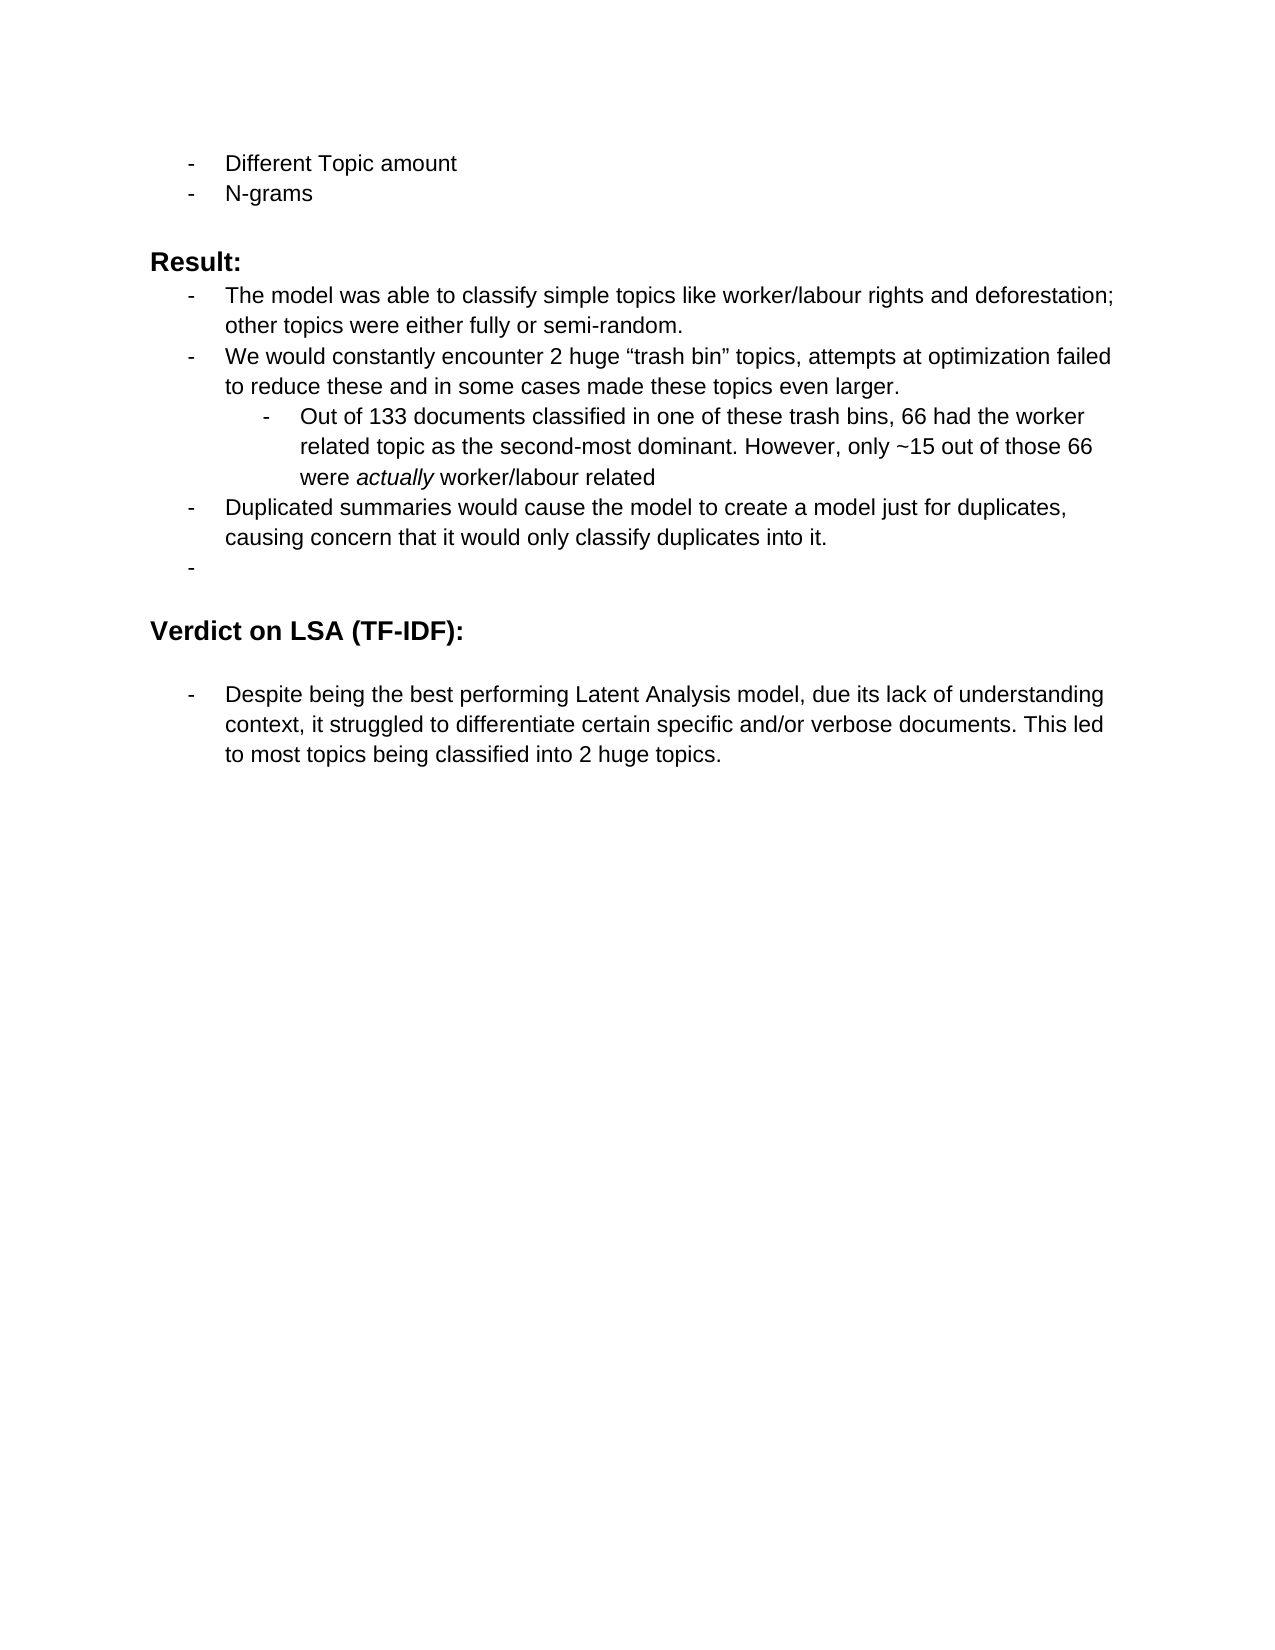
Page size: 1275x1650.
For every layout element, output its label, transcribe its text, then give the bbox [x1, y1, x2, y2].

list Duplicated summaries would cause the model to create a model just for duplicates, causing concern that it would only classify duplicates into it. [187, 494, 1125, 550]
list N-grams [187, 180, 1125, 207]
list Despite being the best performing Latent Analysis model, due its lack of understanding context, it struggled to differentiate certain specific and/or verbose documents. This led to most topics being classified into 2 huge topics. [187, 681, 1125, 767]
list We would constantly encounter 2 huge “trash bin” topics, attempts at optimization failed to reduce these and in some cases made these topics even larger. [187, 343, 1125, 399]
list Different Topic amount [187, 150, 1125, 176]
list Out of 133 documents classified in one of these trash bins, 66 had the worker related topic as the second-most dominant. However, only ~15 out of those 66 were actually worker/labour related [262, 403, 1125, 490]
text Verdict on LSA (TF-IDF): [150, 614, 1125, 646]
text Result: [150, 246, 1125, 278]
list The model was able to classify simple topics like worker/labour rights and deforestation; other topics were either fully or semi-random. [187, 282, 1125, 339]
